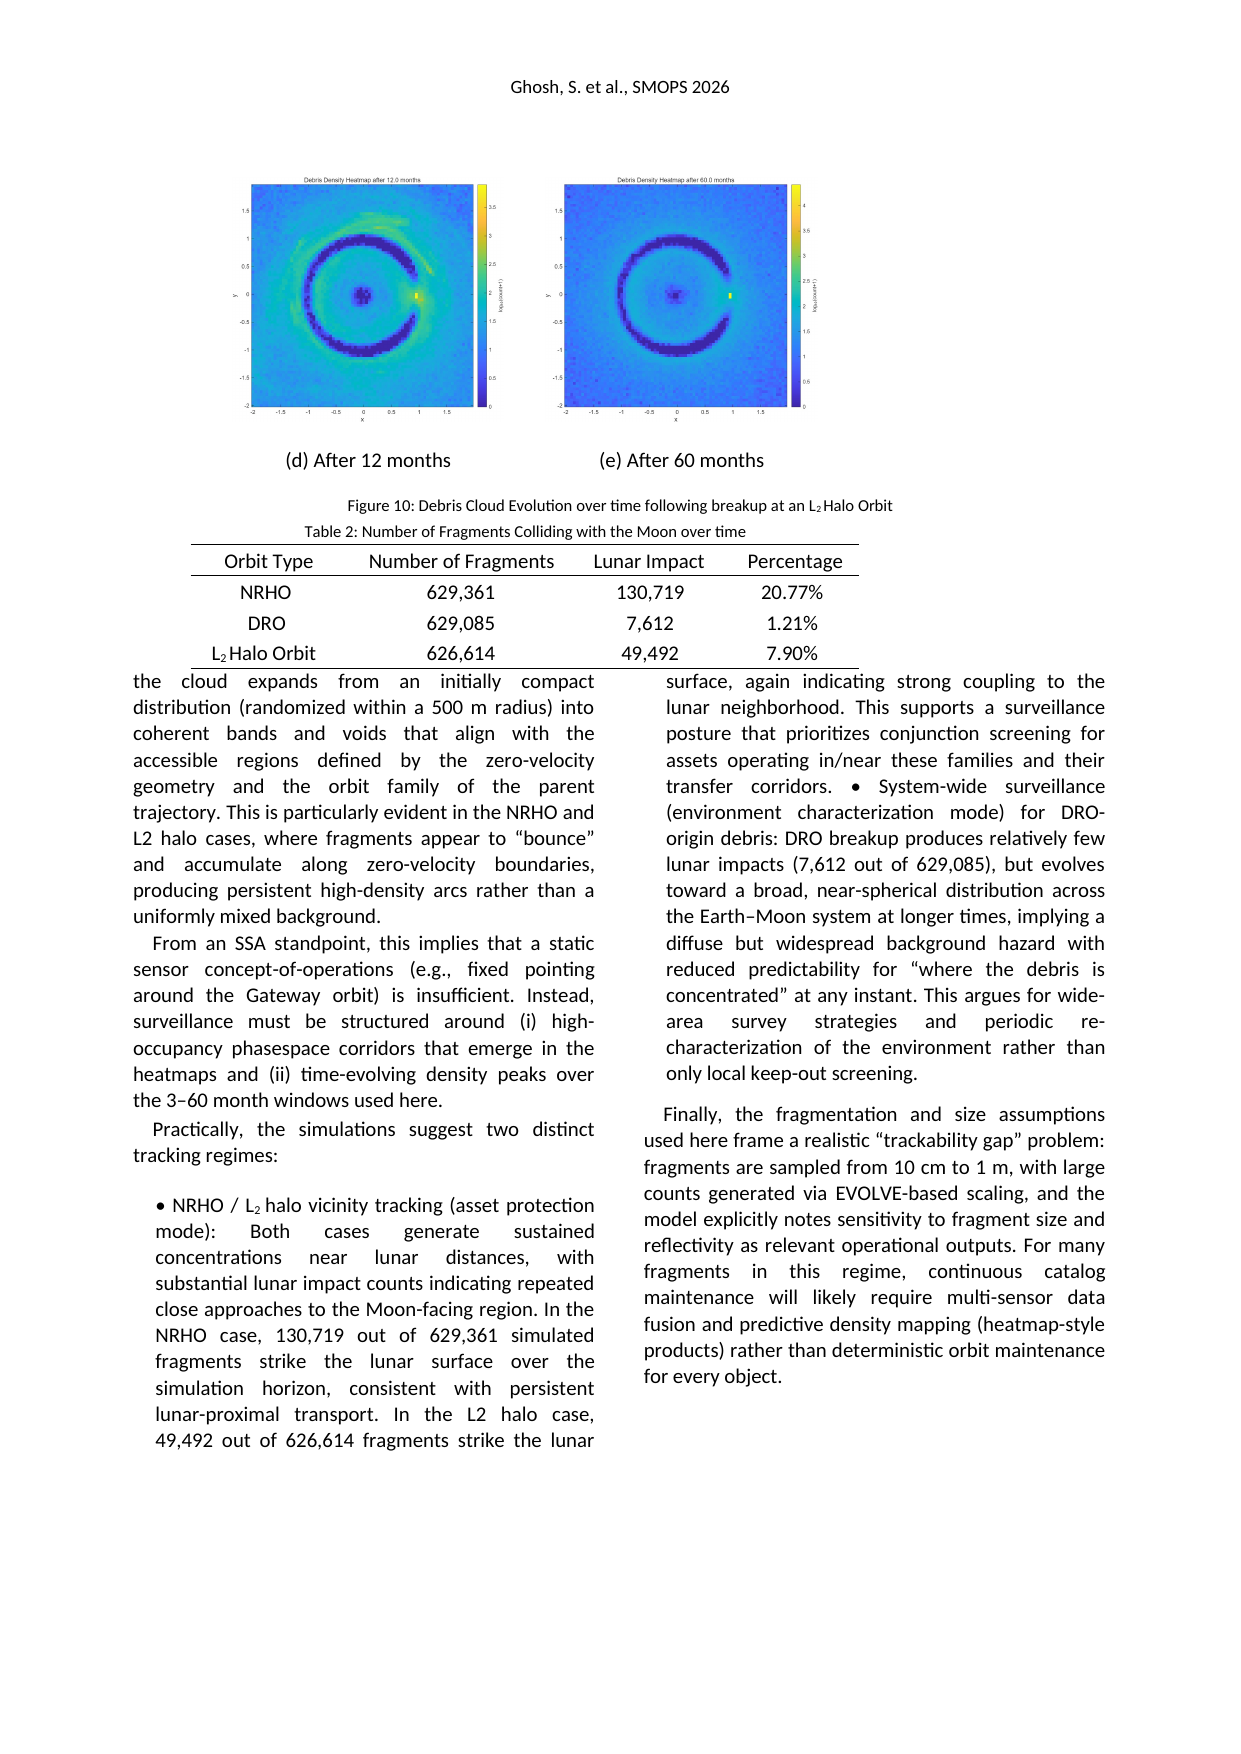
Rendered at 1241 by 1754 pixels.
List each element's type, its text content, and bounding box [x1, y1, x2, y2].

table_cell 20.77% [747, 576, 859, 607]
table_cell 1.21% [747, 607, 859, 637]
table_cell 7.90% [747, 637, 859, 668]
text Figure 10: Debris Cloud Evolution over time following breakup at an L2 Halo Orbit [134, 495, 1106, 515]
table_cell 49,492 [593, 637, 747, 668]
text the cloud expands from an initially compact distribution (randomized within a 500 m radius) into coherent bands and voids that align with the accessible regions defined by the zero-velocity geometry and the orbit family of the parent trajectory. This is particularly evident in the NRHO and L2 halo cases, where fragments appear to “bounce” and accumulate along zero-velocity boundaries, producing persistent high-density arcs rather than a uniformly mixed background. [133, 668, 595, 929]
text • NRHO / L2 halo vicinity tracking (asset protection mode): Both cases generate sustained concentrations near lunar distances, with substantial lunar impact counts indicating repeated close approaches to the Moon-facing region. In the NRHO case, 130,719 out of 629,361 simulated fragments strike the lunar surface over the simulation horizon, consistent with persistent lunar-proximal transport. In the L2 halo case, 49,492 out of 626,614 fragments strike the lunar surface, again indicating strong coupling to the lunar neighborhood. This supports a surveillance posture that prioritizes conjunction screening for assets operating in/near these families and their transfer corridors. • System-wide surveillance (environment characterization mode) for DRO-origin debris: DRO breakup produces relatively few lunar impacts (7,612 out of 629,085), but evolves toward a broad, near-spherical distribution across the Earth–Moon system at longer times, implying a diffuse but widespread background hazard with reduced predictability for “where the debris is concentrated” at any instant. This argues for wide-area survey strategies and periodic re-characterization of the environment rather than only local keep-out screening. [666, 668, 1106, 1086]
table_header Number of Fragments [369, 545, 593, 575]
text (d) After 12 months (e) After 60 months [134, 447, 1106, 472]
table_cell DRO [191, 607, 368, 637]
table_header Percentage [747, 545, 859, 575]
table_cell 629,361 [369, 576, 593, 607]
table_cell L2 Halo Orbit [191, 637, 368, 668]
text • NRHO / L2 halo vicinity tracking (asset protection mode): Both cases generate sustained concentrations near lunar distances, with substantial lunar impact counts indicating repeated close approaches to the Moon-facing region. In the NRHO case, 130,719 out of 629,361 simulated fragments strike the lunar surface over the simulation horizon, consistent with persistent lunar-proximal transport. In the L2 halo case, 49,492 out of 626,614 fragments strike the lunar surface, again indicating strong coupling to the lunar neighborhood. This supports a surveillance posture that prioritizes conjunction screening for assets operating in/near these families and their transfer corridors. • System-wide surveillance (environment characterization mode) for DRO-origin debris: DRO breakup produces relatively few lunar impacts (7,612 out of 629,085), but evolves toward a broad, near-spherical distribution across the Earth–Moon system at longer times, implying a diffuse but widespread background hazard with reduced predictability for “where the debris is concentrated” at any instant. This argues for wide-area survey strategies and periodic re-characterization of the environment rather than only local keep-out screening. [155, 1192, 595, 1453]
text Table 2: Number of Fragments Colliding with the Moon over time [304, 521, 1106, 541]
table_cell 629,085 [369, 607, 593, 637]
text Practically, the simulations suggest two distinct tracking regimes: [133, 1116, 595, 1168]
table_cell 130,719 [593, 576, 747, 607]
table_header Lunar Impact [593, 545, 747, 575]
table_header Orbit Type [191, 545, 368, 575]
table_cell 7,612 [593, 607, 747, 637]
table_cell NRHO [191, 576, 368, 607]
text Finally, the fragmentation and size assumptions used here frame a realistic “trackability gap” problem: fragments are sampled from 10 cm to 1 m, with large counts generated via EVOLVE-based scaling, and the model explicitly notes sensitivity to fragment size and reflectivity as relevant operational outputs. For many fragments in this regime, continuous catalog maintenance will likely require multi-sensor data fusion and predictive density mapping (heatmap-style products) rather than deterministic orbit maintenance for every object. [643, 1102, 1106, 1388]
picture [232, 177, 504, 422]
text From an SSA standpoint, this implies that a static sensor concept-of-operations (e.g., fixed pointing around the Gateway orbit) is insufficient. Instead, surveillance must be structured around (i) high-occupancy phasespace corridors that emerge in the heatmaps and (ii) time-evolving density peaks over the 3–60 month windows used here. [133, 930, 595, 1113]
table_cell 626,614 [369, 637, 593, 668]
picture [545, 177, 818, 422]
